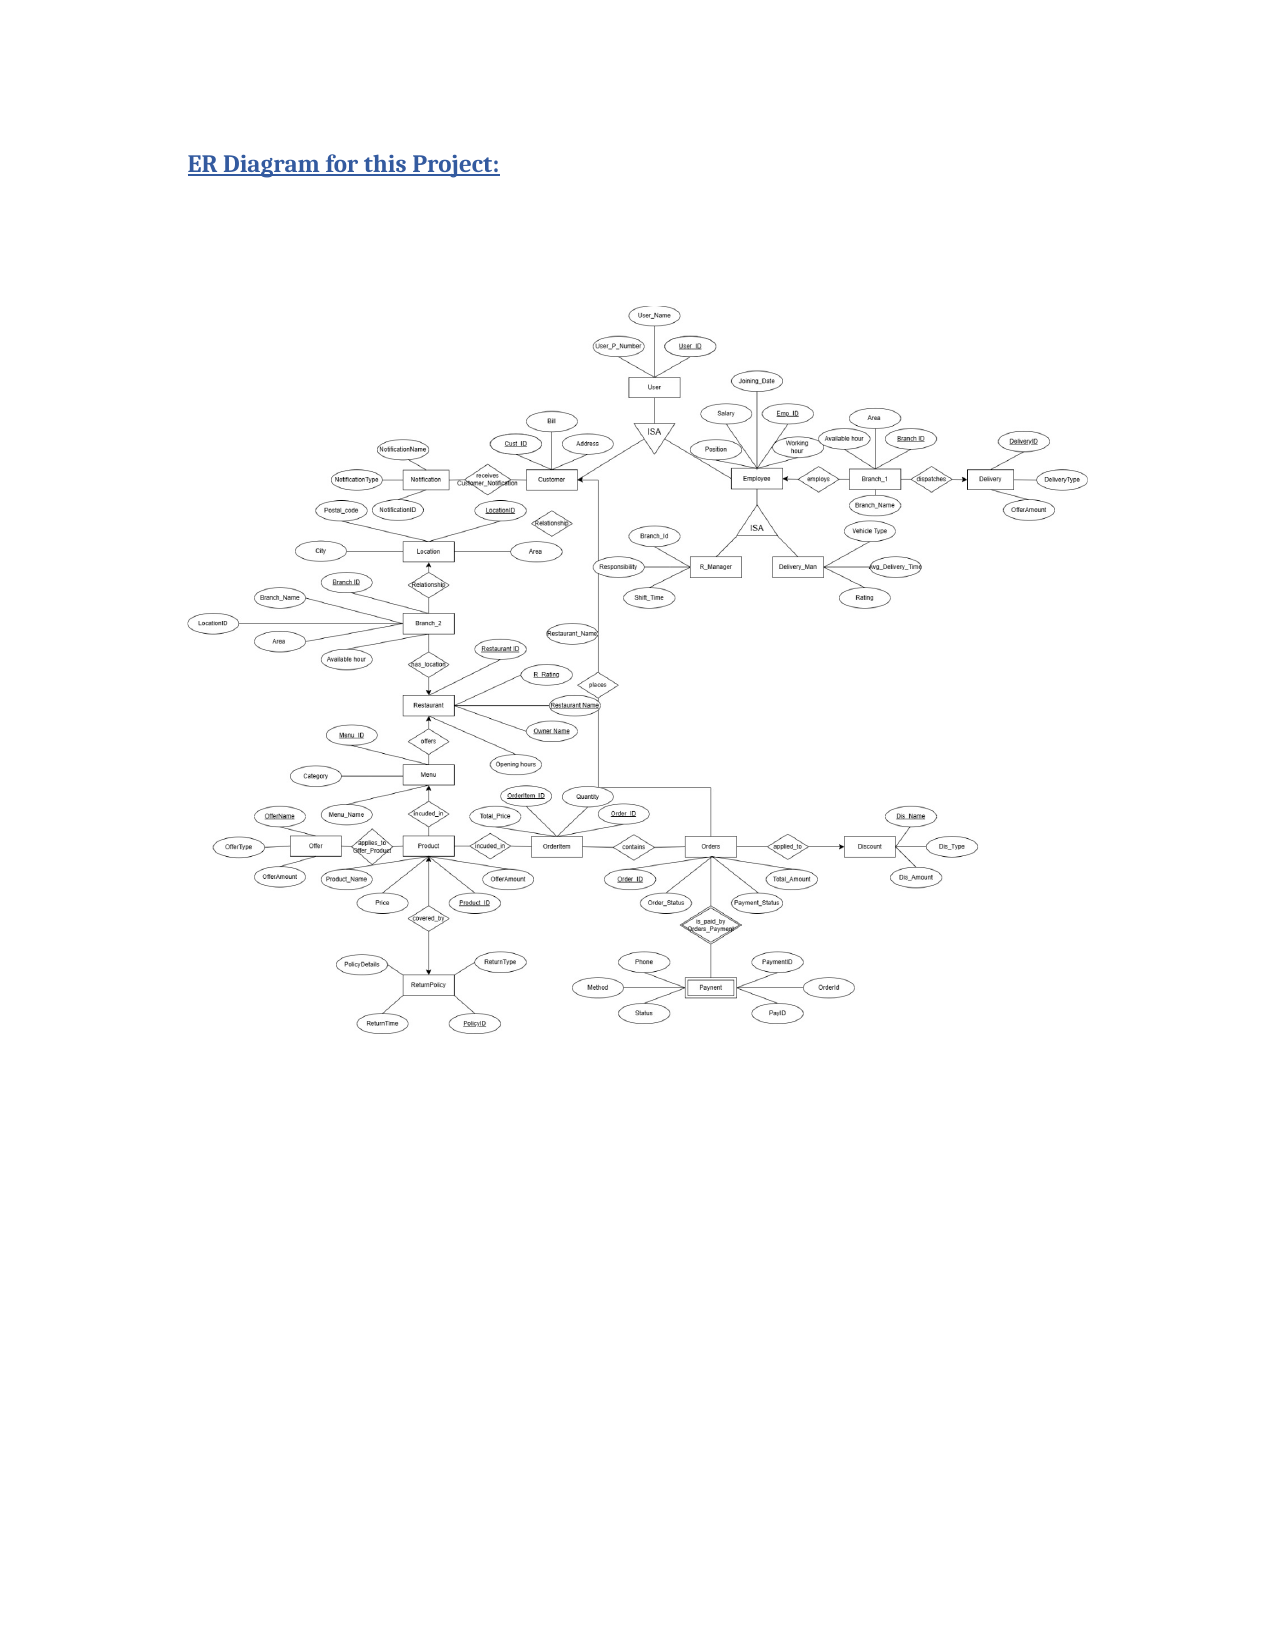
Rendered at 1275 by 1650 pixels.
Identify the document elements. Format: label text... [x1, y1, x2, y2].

text ER Diagram for this Project: [187, 150, 1087, 179]
picture [187, 306, 1088, 1034]
